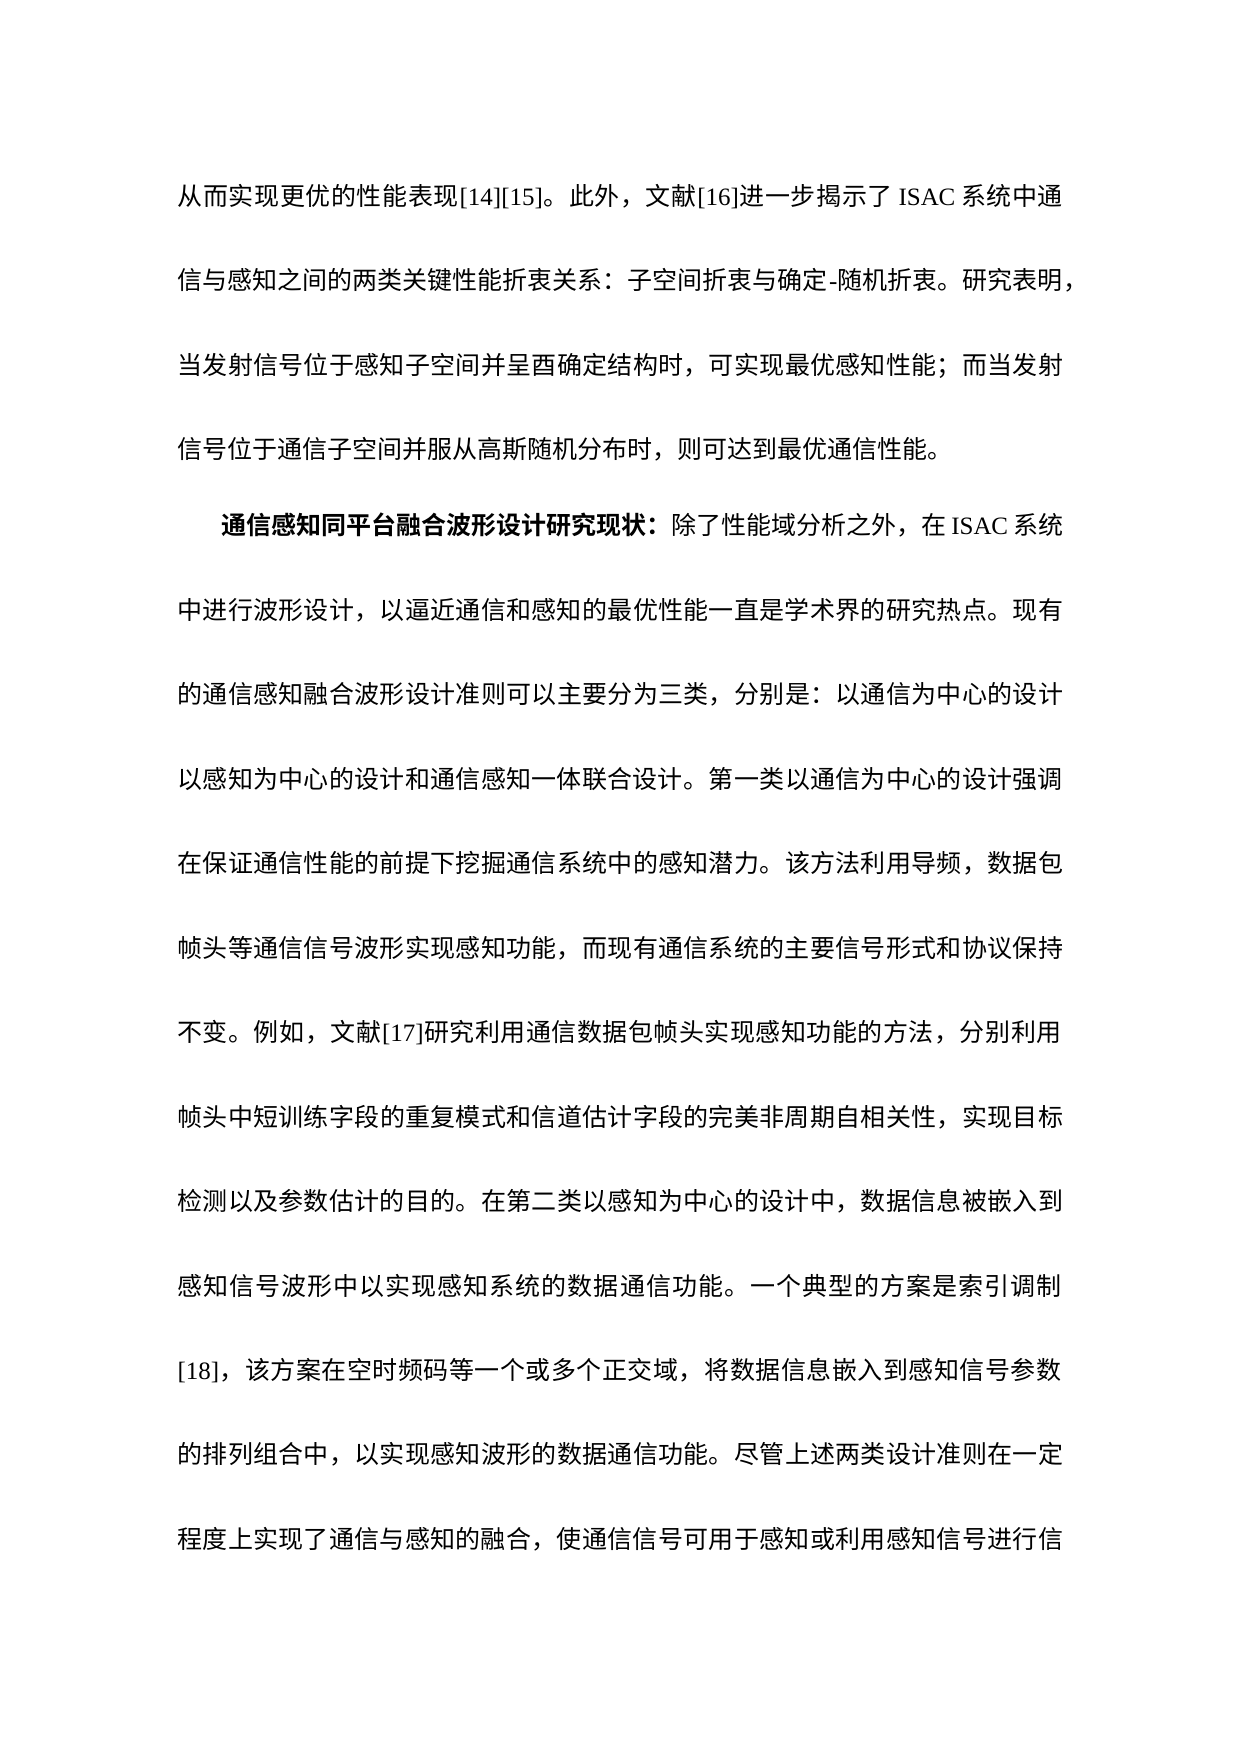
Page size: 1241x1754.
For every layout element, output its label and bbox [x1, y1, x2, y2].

text [177, 162, 1063, 480]
text [177, 491, 1063, 1570]
